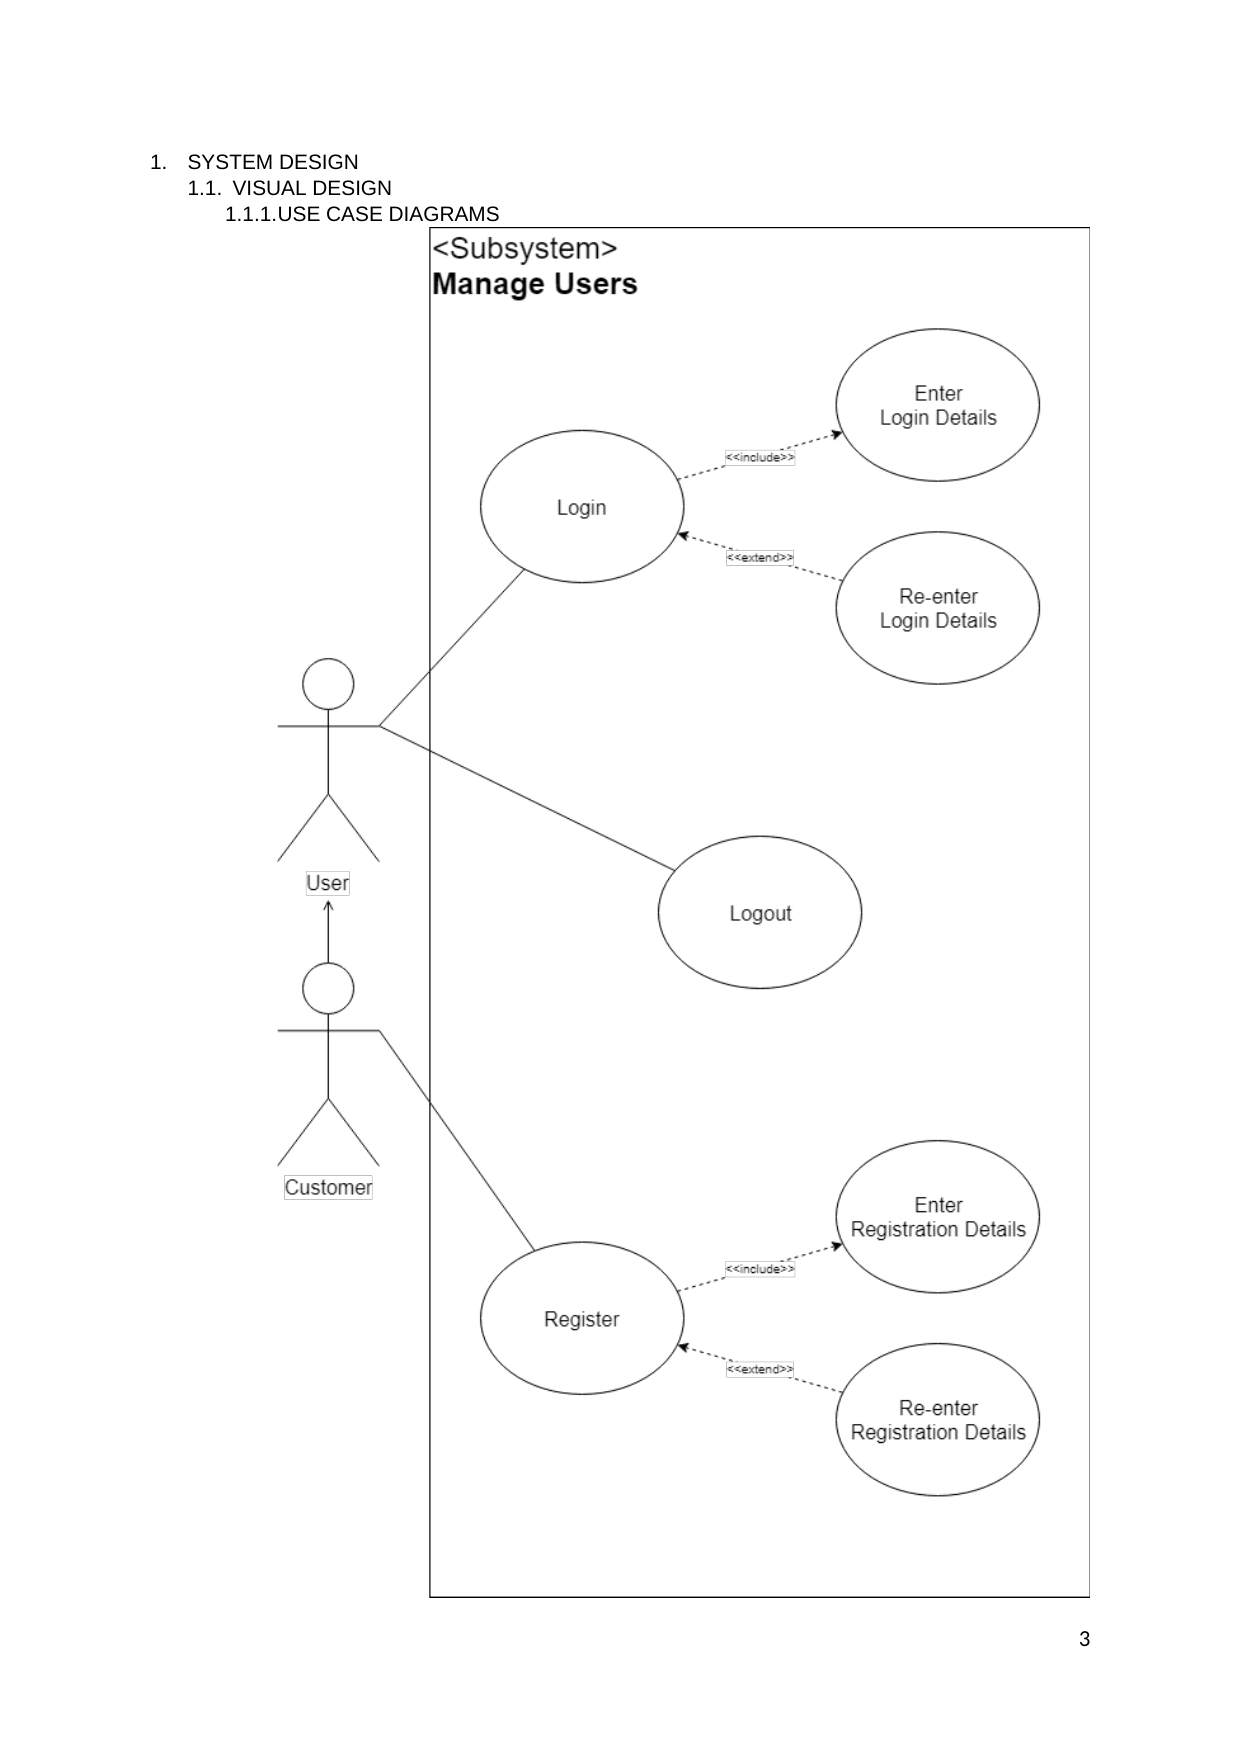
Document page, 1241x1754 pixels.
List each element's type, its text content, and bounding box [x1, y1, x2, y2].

list VISUAL DESIGN [187, 176, 1090, 200]
list SYSTEM DESIGN [150, 150, 1090, 174]
picture [277, 227, 1090, 1598]
